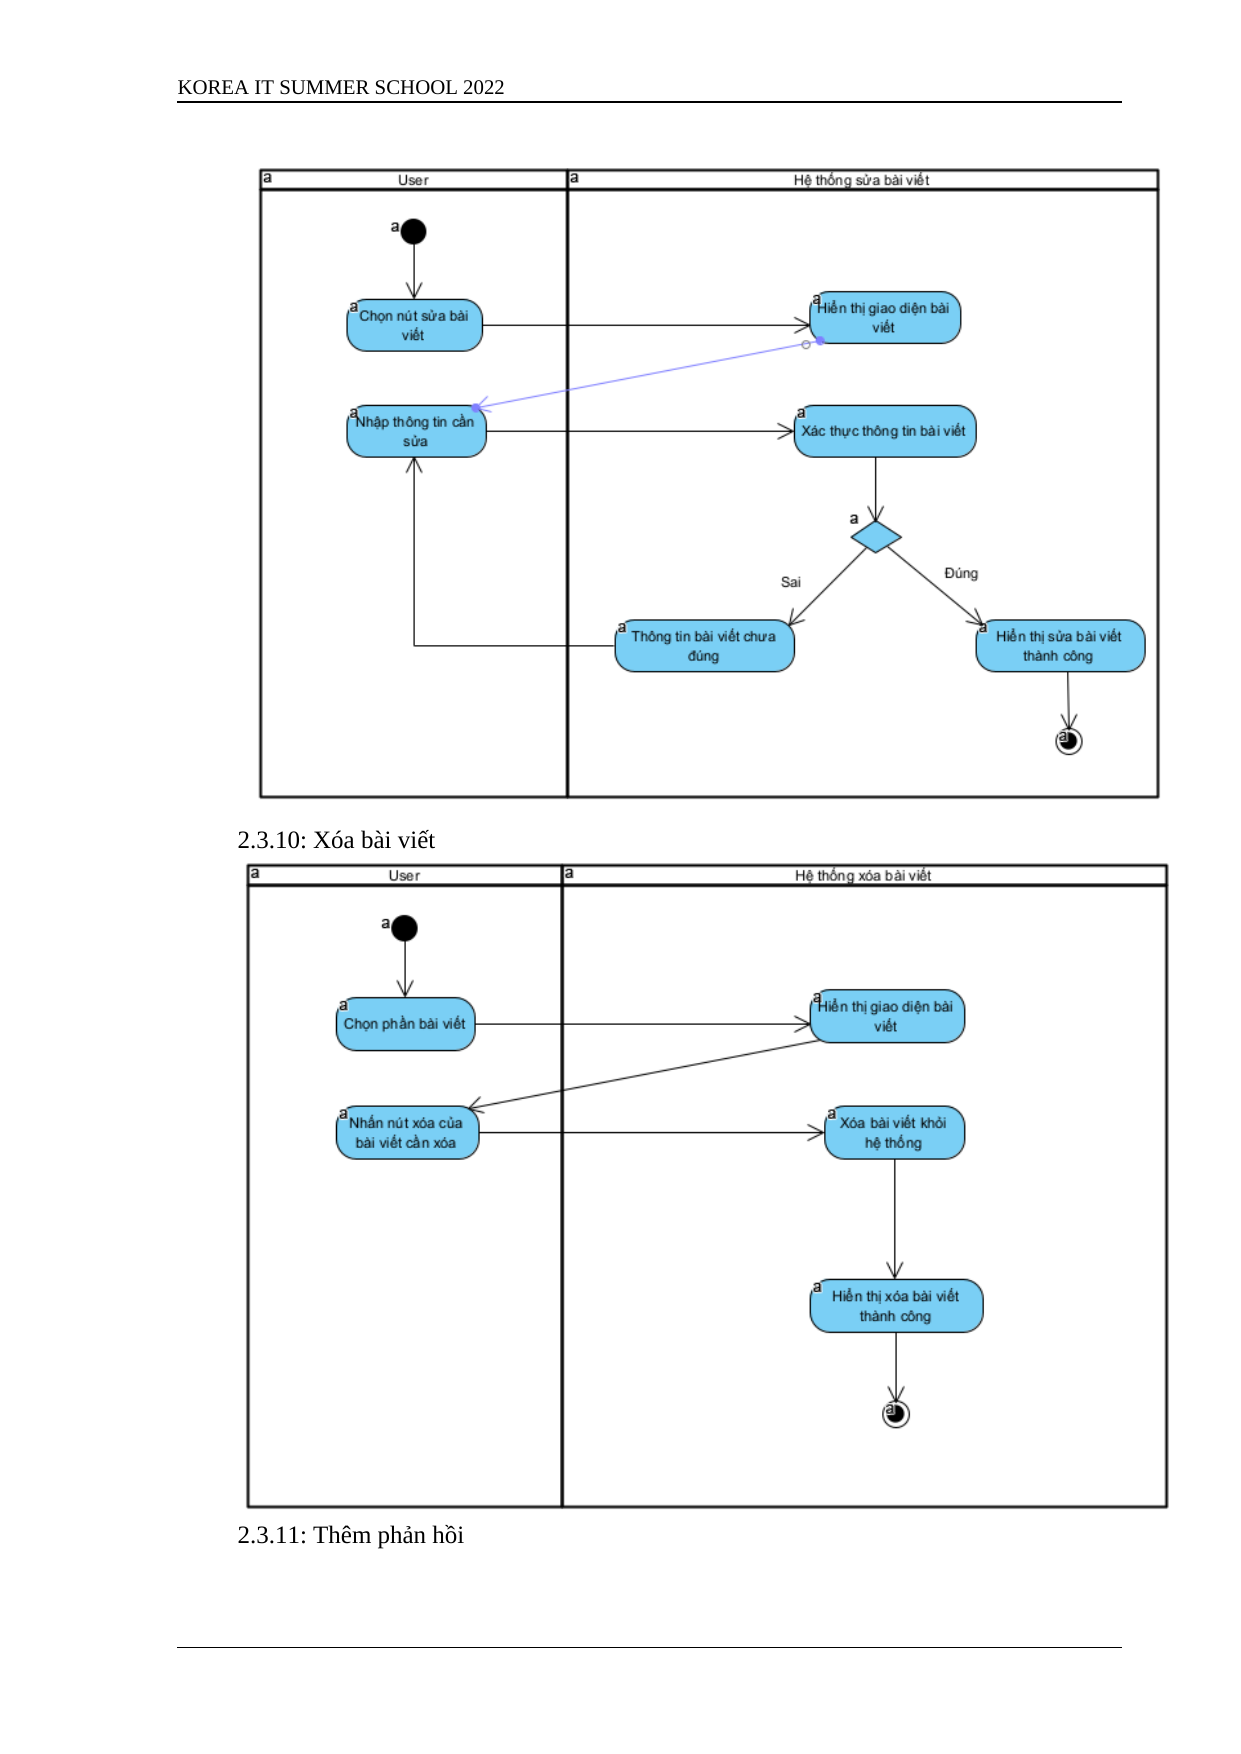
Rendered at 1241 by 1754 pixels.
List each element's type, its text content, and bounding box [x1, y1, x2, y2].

text 2.3.11: Thêm phản hồi [237, 1521, 1122, 1549]
picture [237, 853, 1182, 1521]
picture [237, 150, 1182, 825]
text 2.3.10: Xóa bài viết [237, 825, 1122, 853]
